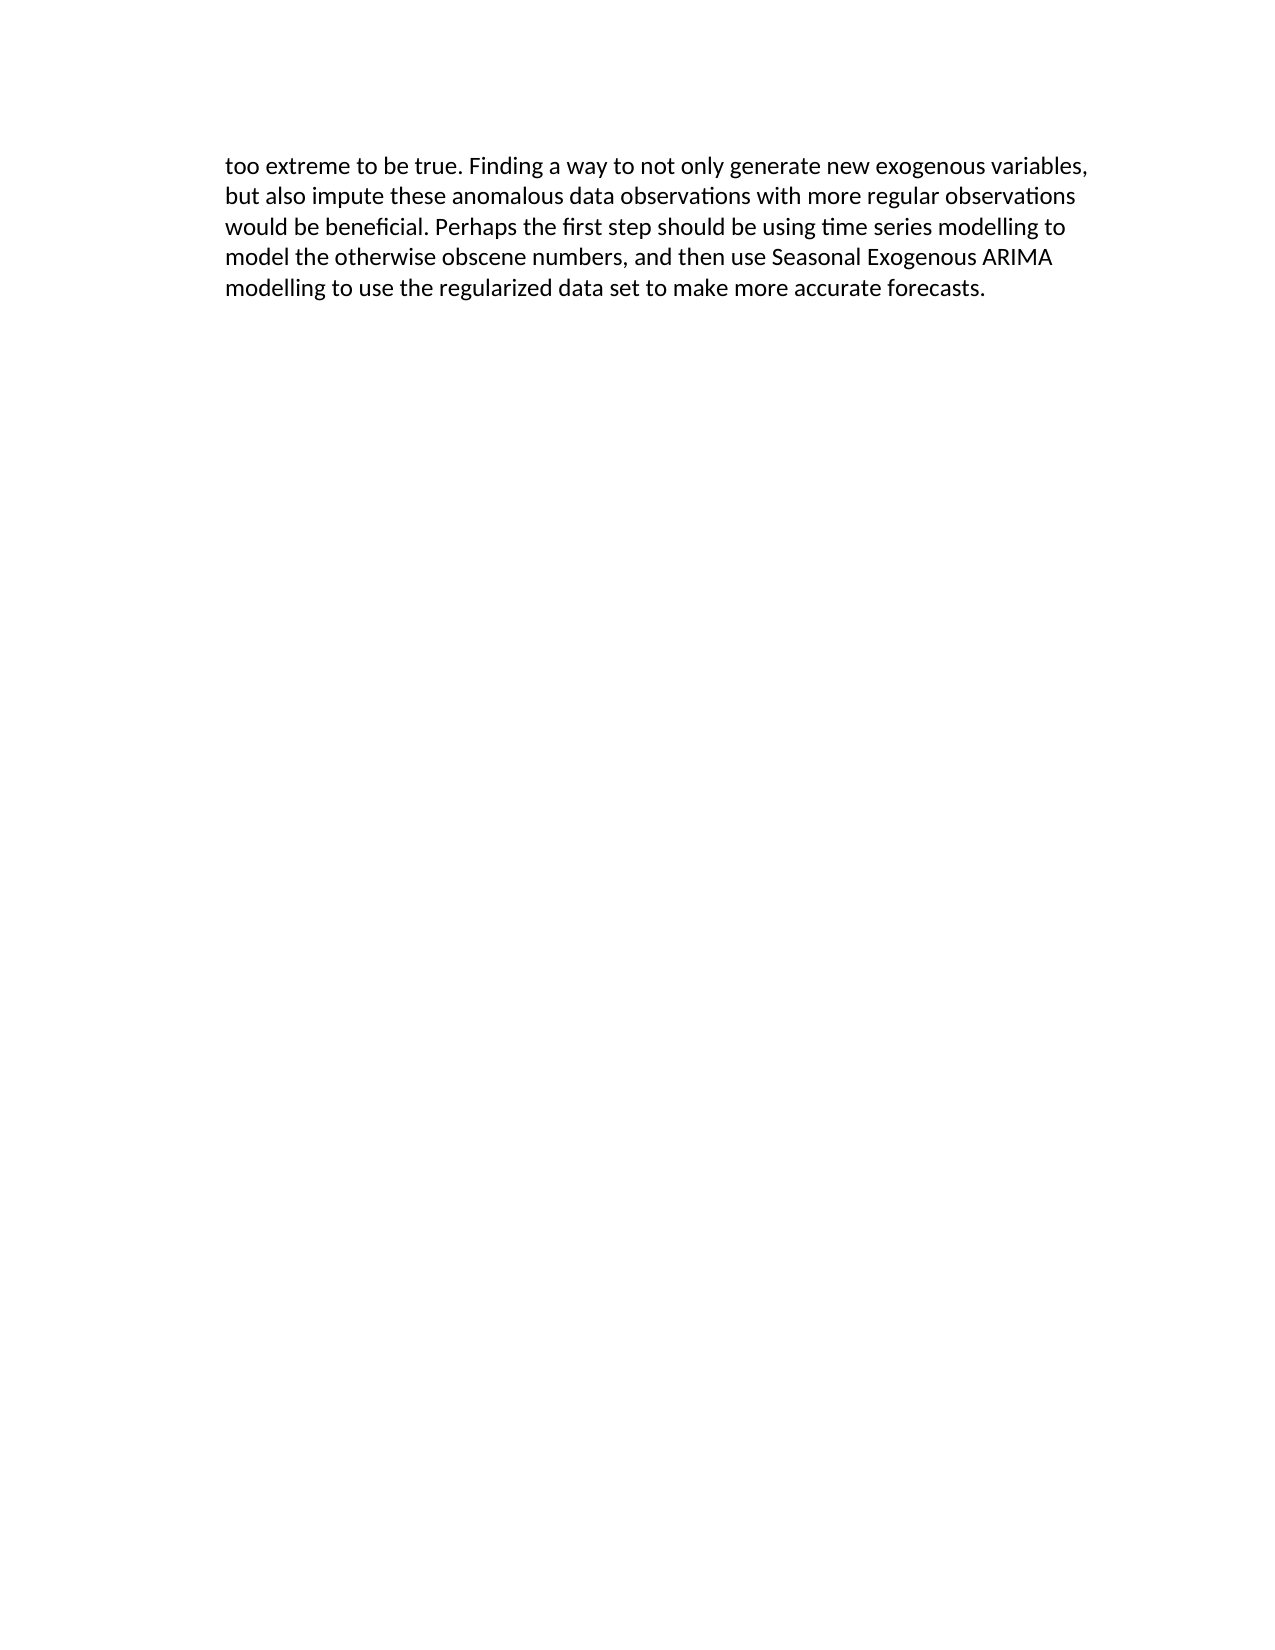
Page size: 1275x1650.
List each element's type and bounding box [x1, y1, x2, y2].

list [187, 150, 1125, 303]
